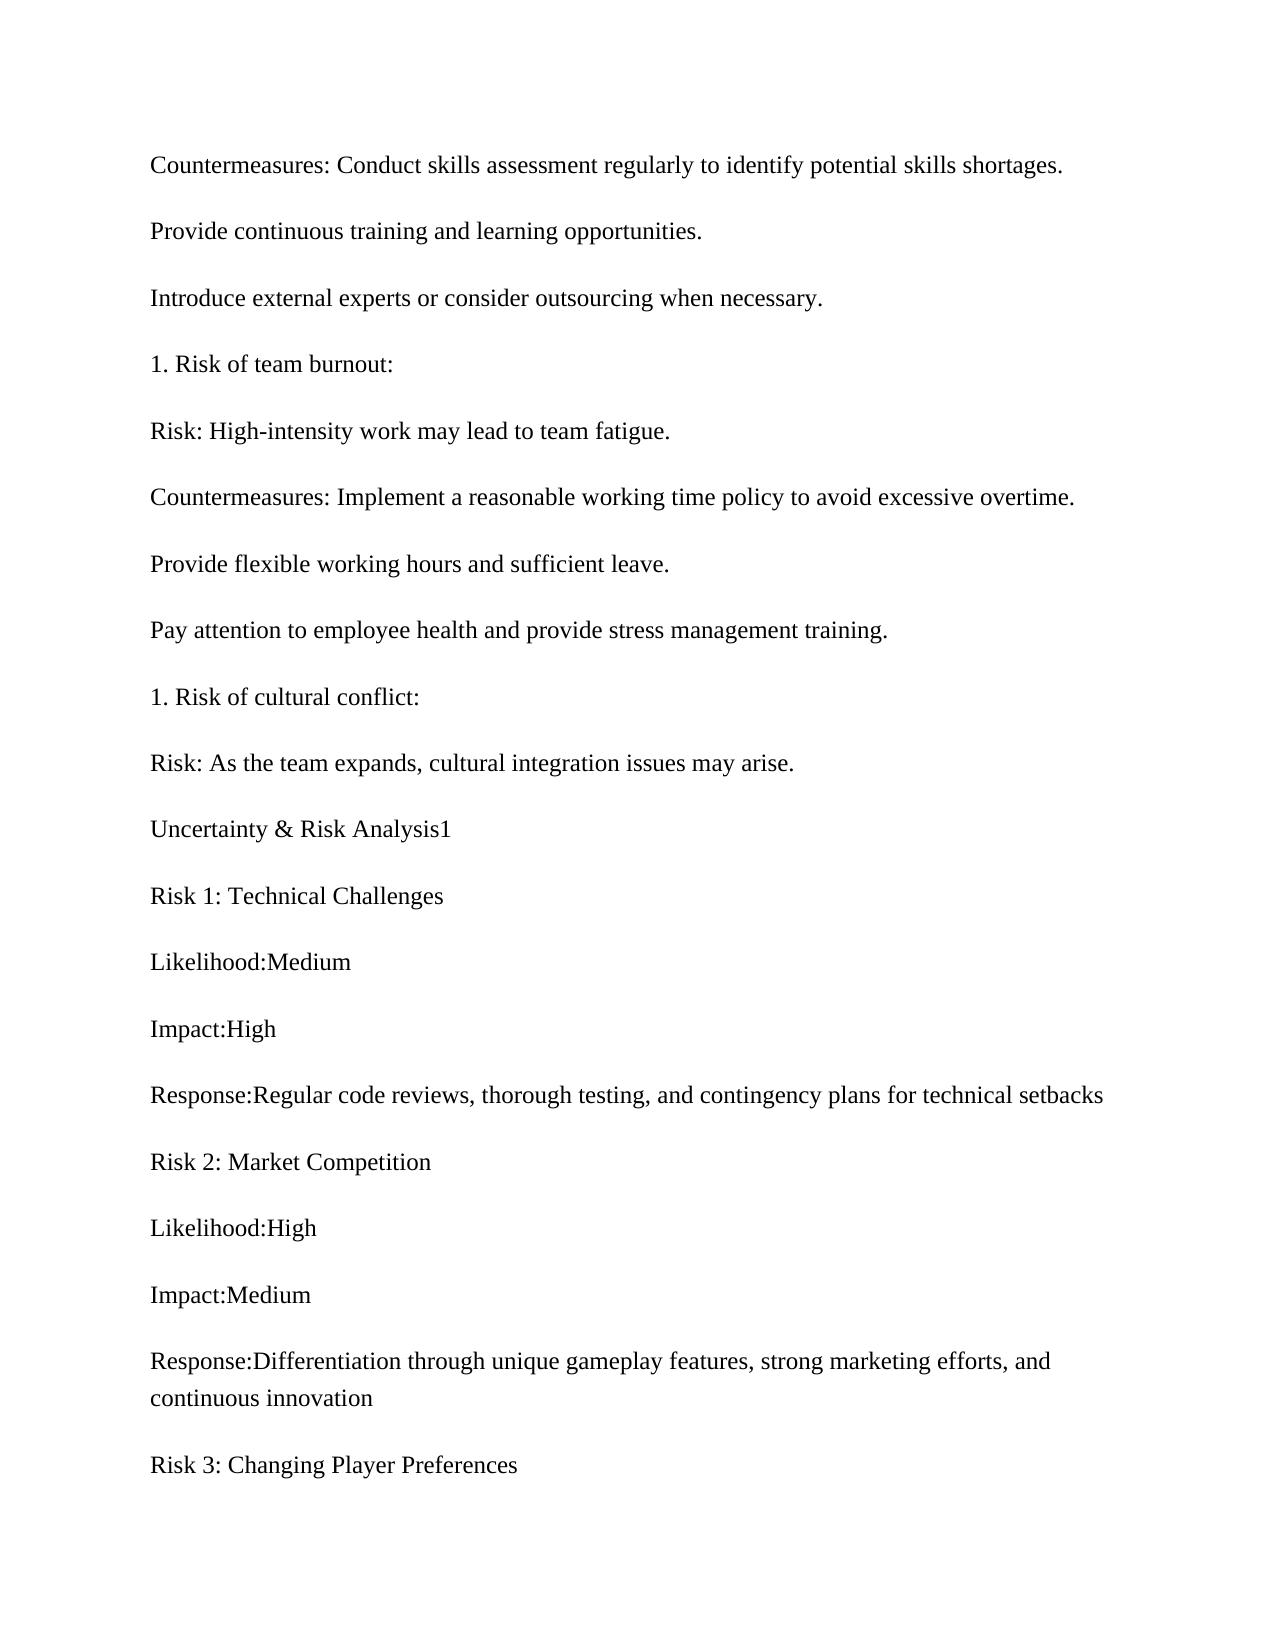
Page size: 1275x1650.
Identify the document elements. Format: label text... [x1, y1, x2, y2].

text 1. Risk of cultural conflict: [150, 682, 1125, 710]
text Uncertainty & Risk Analysis1 [150, 814, 1125, 843]
text Risk 1: Technical Challenges [150, 881, 1125, 910]
text Likelihood:Medium [150, 947, 1125, 976]
text Introduce external experts or consider outsourcing when necessary. [150, 283, 1125, 312]
text Provide flexible working hours and sufficient leave. [150, 549, 1125, 577]
text Risk 2: Market Competition [150, 1147, 1125, 1176]
text Response:Differentiation through unique gameplay features, strong marketing efforts, and continuous innovation [150, 1346, 1125, 1412]
text Risk 3: Changing Player Preferences [150, 1450, 1125, 1479]
text Risk: High-intensity work may lead to team fatigue. [150, 416, 1125, 444]
text Impact:Medium [150, 1280, 1125, 1308]
text Provide continuous training and learning opportunities. [150, 216, 1125, 245]
text Countermeasures: Conduct skills assessment regularly to identify potential skills shortages. [150, 150, 1125, 179]
text Pay attention to employee health and provide stress management training. [150, 615, 1125, 644]
text Response:Regular code reviews, thorough testing, and contingency plans for technical setbacks [150, 1080, 1125, 1109]
text 1. Risk of team burnout: [150, 349, 1125, 378]
text Impact:High [150, 1014, 1125, 1043]
text Risk: As the team expands, cultural integration issues may arise. [150, 748, 1125, 777]
text Likelihood:High [150, 1213, 1125, 1242]
text Countermeasures: Implement a reasonable working time policy to avoid excessive overtime. [150, 482, 1125, 511]
